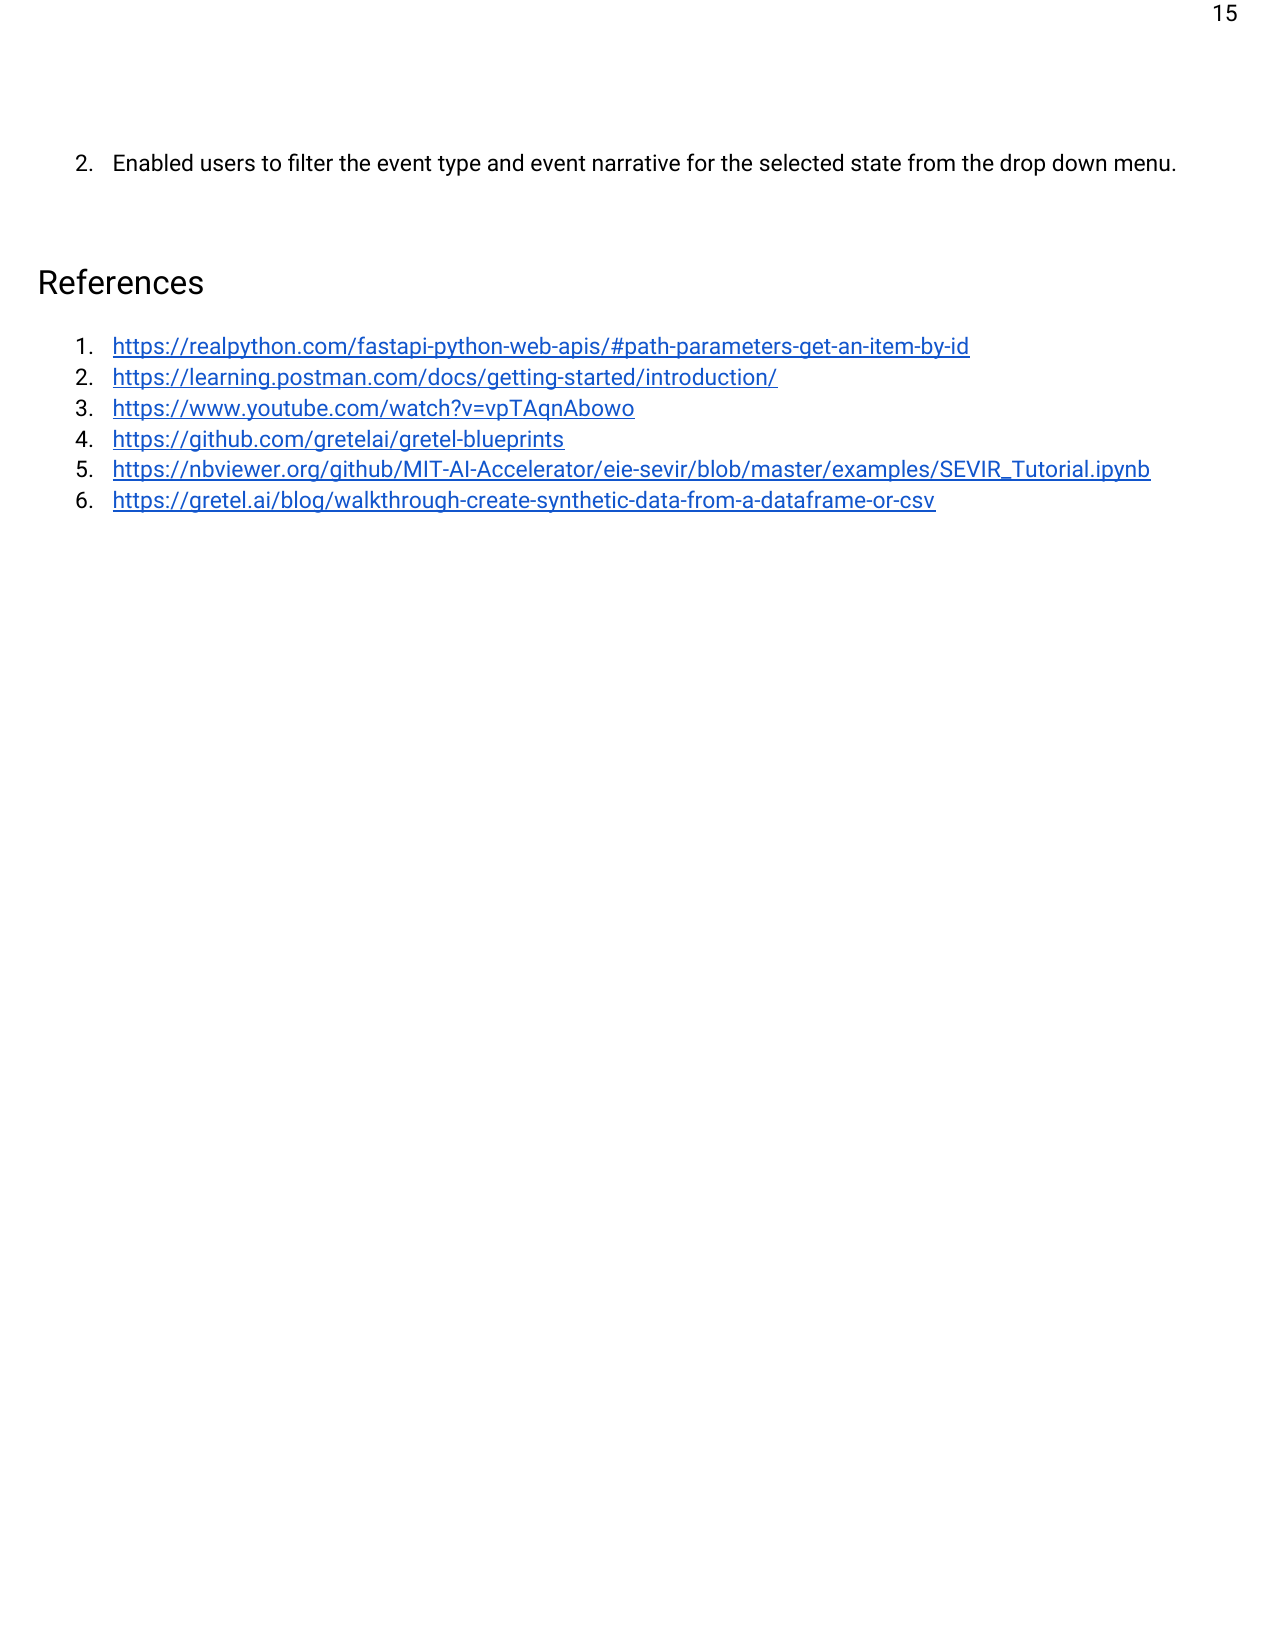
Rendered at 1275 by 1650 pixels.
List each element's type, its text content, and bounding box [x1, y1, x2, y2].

list https://gretel.ai/blog/walkthrough-create-synthetic-data-from-a-dataframe-or-csv [75, 487, 1237, 514]
list https://nbviewer.org/github/MIT-AI-Accelerator/eie-sevir/blob/master/examples/SEVIR_Tutorial.ipynb [75, 457, 1237, 483]
list Enabled users to filter the event type and event narrative for the selected state from the drop down menu. [75, 150, 1237, 177]
list https://learning.postman.com/docs/getting-started/introduction/ [75, 364, 1237, 391]
list https://realpython.com/fastapi-python-web-apis/#path-parameters-get-an-item-by-id [75, 333, 1237, 360]
list https://www.youtube.com/watch?v=vpTAqnAbowo [75, 395, 1237, 422]
list https://github.com/gretelai/gretel-blueprints [75, 426, 1237, 453]
subtitle References [37, 263, 1237, 302]
